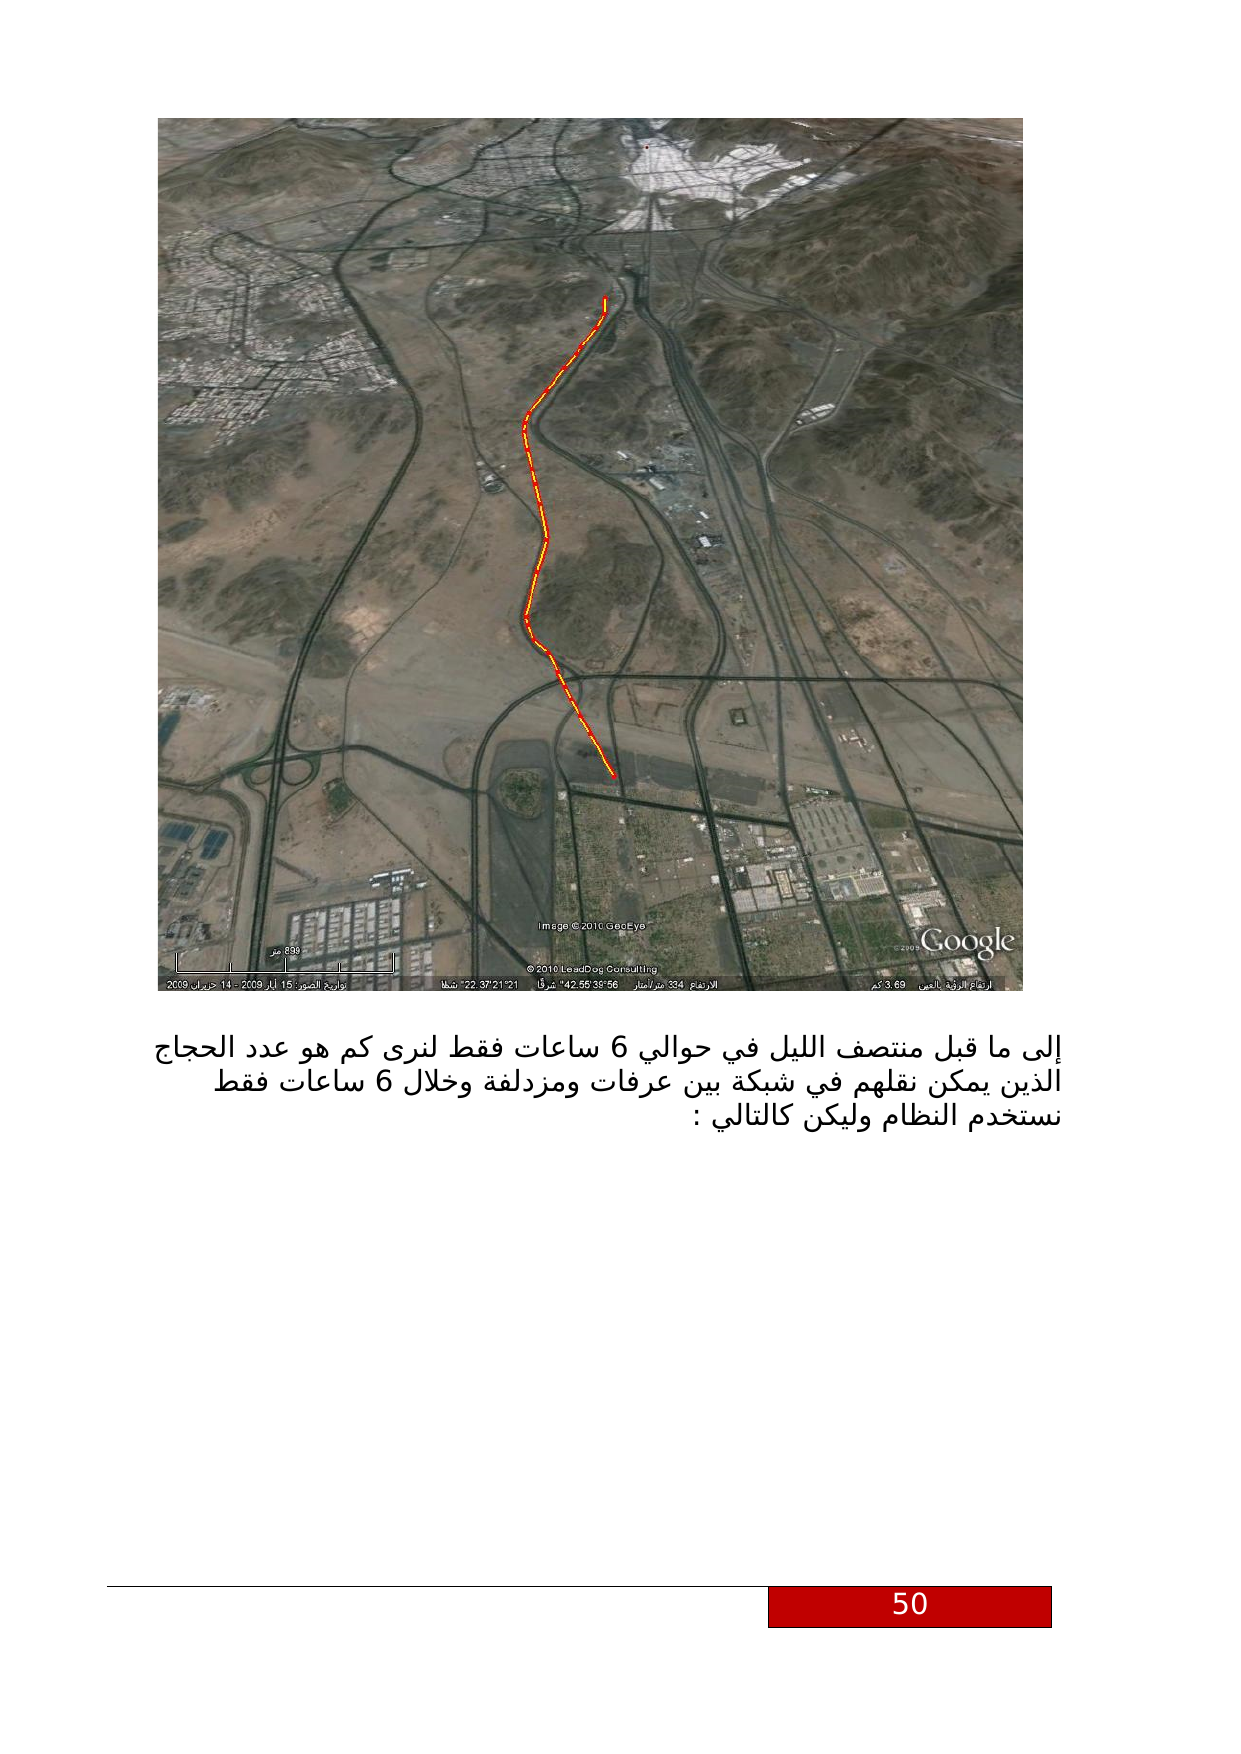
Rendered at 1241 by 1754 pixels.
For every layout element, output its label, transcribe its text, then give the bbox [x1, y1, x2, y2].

text إلى ما قبل منتصف الليل في حوالي 6 ساعات فقط لنرى كم هو عدد الحجاج الذين يمكن نقلهم في شبكة بين عرفات ومزدلفة وخلال 6 ساعات فقط نستخدم النظام وليكن كالتالي : [118, 1031, 1063, 1132]
picture [157, 118, 1023, 991]
